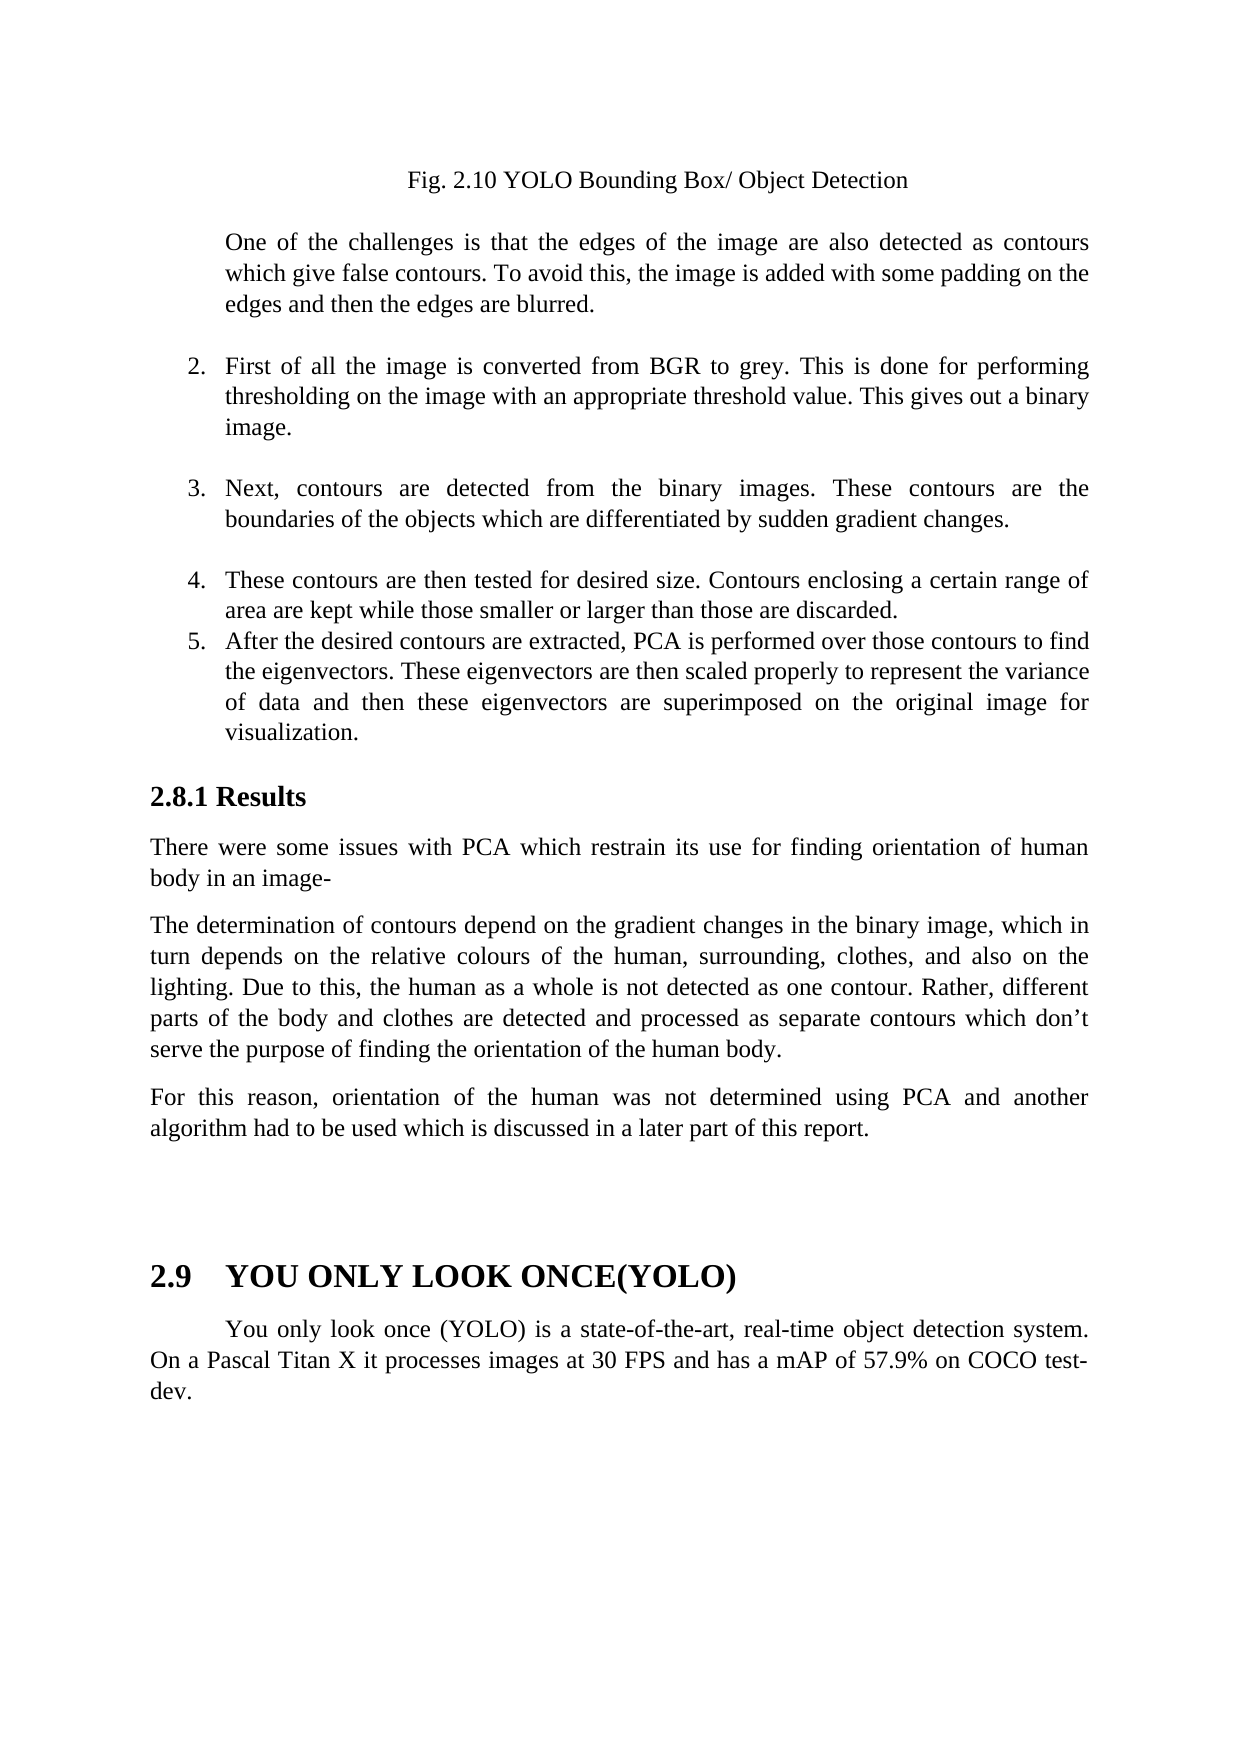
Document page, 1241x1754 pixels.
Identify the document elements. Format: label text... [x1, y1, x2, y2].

list One of the challenges is that the edges of the image are also detected as contours which give false contours. To avoid this, the image is added with some padding on the edges and then the edges are blurred. [225, 227, 1090, 318]
list Next, contours are detected from the binary images. These contours are the boundaries of the objects which are differentiated by sudden gradient changes. [187, 473, 1090, 532]
text The determination of contours depend on the gradient changes in the binary image, which in turn depends on the relative colours of the human, surrounding, clothes, and also on the lighting. Due to this, the human as a whole is not detected as one contour. Rather, different parts of the body and clothes are detected and processed as separate contours which don’t serve the purpose of finding the orientation of the human body. [150, 910, 1090, 1063]
text You only look once (YOLO) is a state-of-the-art, real-time object detection system. On a Pascal Titan X it processes images at 30 FPS and has a mAP of 57.9% on COCO test-dev. [150, 1314, 1090, 1405]
text For this reason, orientation of the human was not determined using PCA and another algorithm had to be used which is discussed in a later part of this report. [150, 1082, 1090, 1142]
list These contours are then tested for desired size. Contours enclosing a certain range of area are kept while those smaller or larger than those are discarded. [187, 565, 1090, 624]
text There were some issues with PCA which restrain its use for finding orientation of human body in an image- [150, 832, 1090, 891]
list After the desired contours are extracted, PCA is performed over those contours to find the eigenvectors. These eigenvectors are then scaled properly to represent the variance of data and then these eigenvectors are superimposed on the original image for visualization. [187, 626, 1090, 746]
list First of all the image is converted from BGR to grey. This is done for performing thresholding on the image with an appropriate threshold value. This gives out a binary image. [187, 351, 1090, 441]
text 2.9 YOU ONLY LOOK ONCE(YOLO) [150, 1256, 1090, 1295]
text 2.8.1 Results [150, 779, 1090, 812]
list Fig. 2.10 YOLO Bounding Box/ Object Detection [225, 165, 1090, 193]
